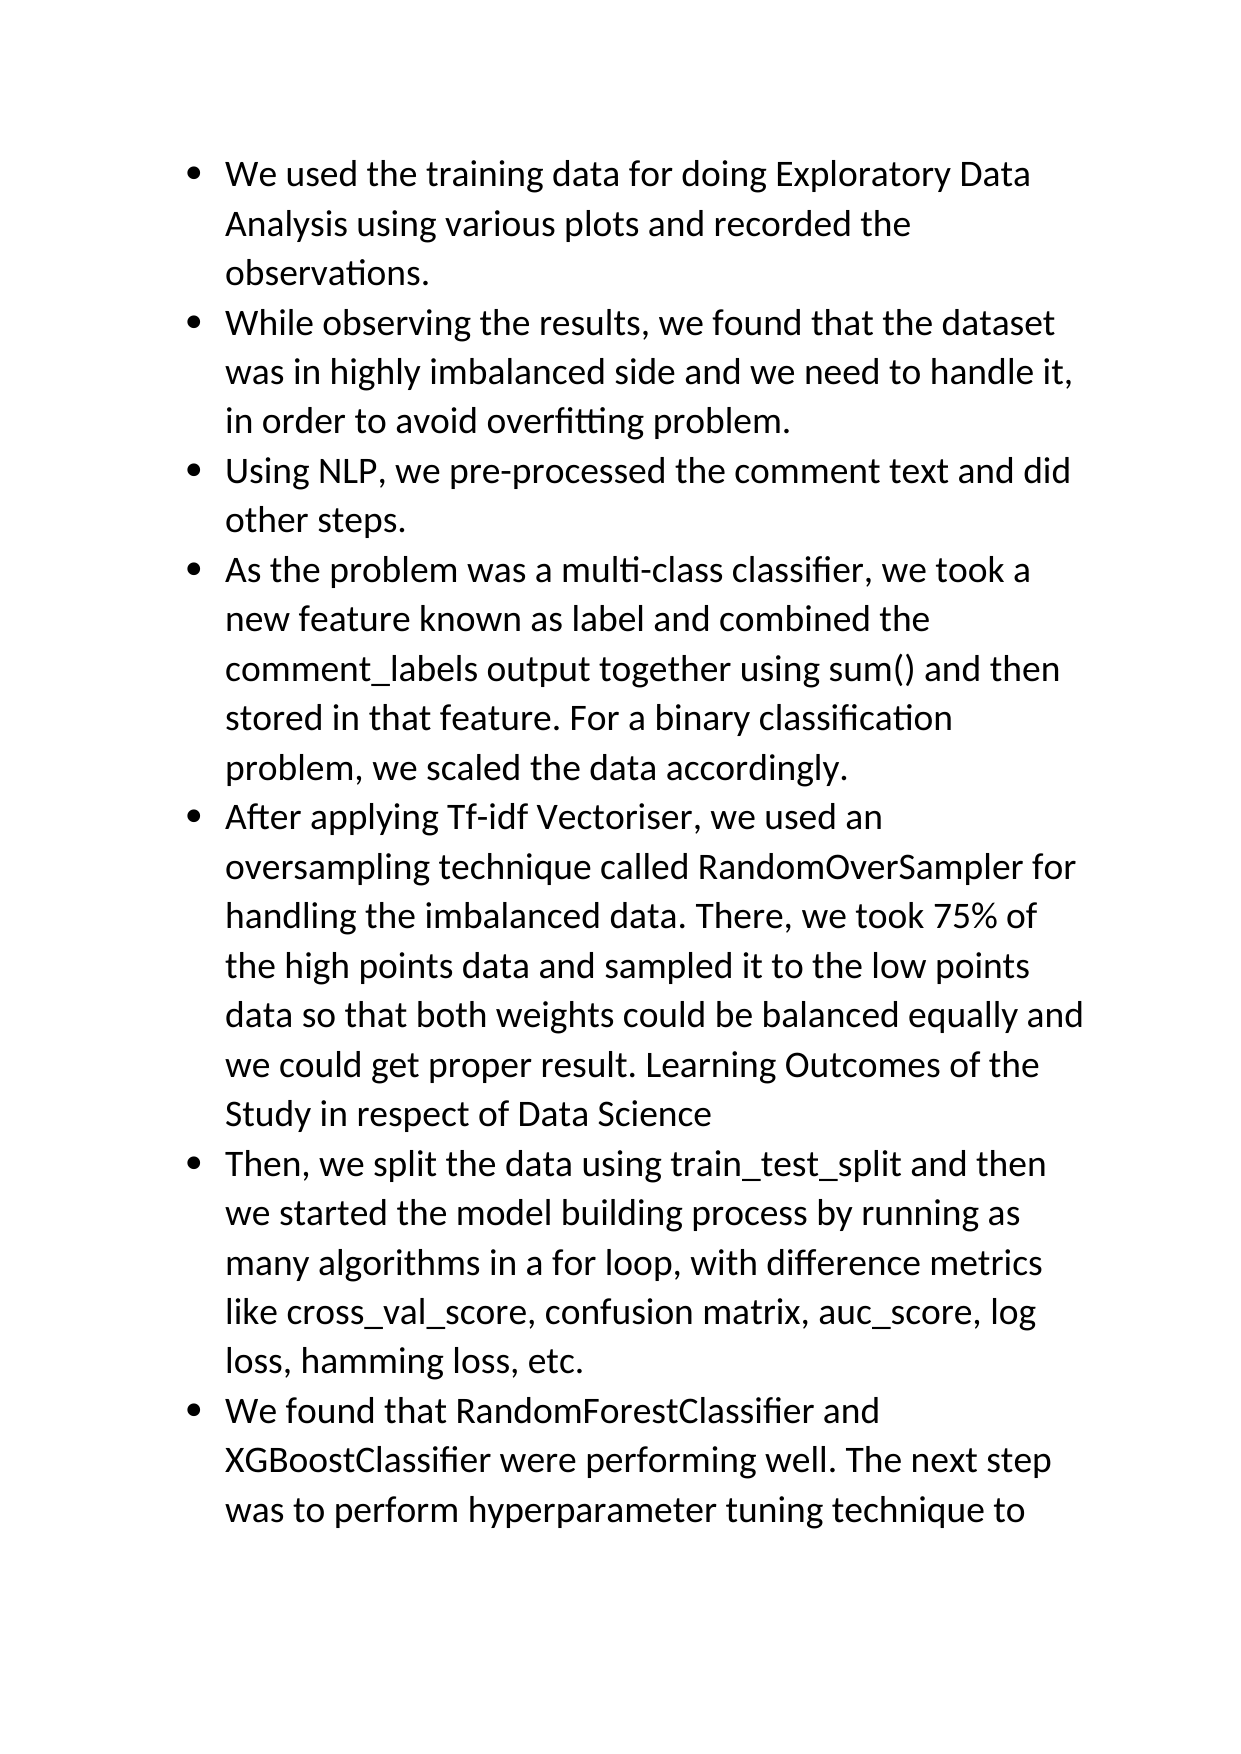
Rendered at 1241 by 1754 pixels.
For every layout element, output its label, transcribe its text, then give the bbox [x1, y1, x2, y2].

list After applying Tf-idf Vectoriser, we used an oversampling technique called RandomOverSampler for handling the imbalanced data. There, we took 75% of the high points data and sampled it to the low points data so that both weights could be balanced equally and we could get proper result. Learning Outcomes of the Study in respect of Data Science [187, 793, 1090, 1136]
list We used the training data for doing Exploratory Data Analysis using various plots and recorded the observations. [187, 150, 1090, 295]
list Using NLP, we pre-processed the comment text and did other steps. [187, 447, 1090, 542]
list As the problem was a multi-class classifier, we took a new feature known as label and combined the comment_labels output together using sum() and then stored in that feature. For a binary classification problem, we scaled the data accordingly. [187, 546, 1090, 789]
list While observing the results, we found that the dataset was in highly imbalanced side and we need to handle it, in order to avoid overfitting problem. [187, 298, 1090, 443]
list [187, 1387, 1090, 1532]
list Then, we split the data using train_test_split and then we started the model building process by running as many algorithms in a for loop, with difference metrics like cross_val_score, confusion matrix, auc_score, log loss, hamming loss, etc. [187, 1139, 1090, 1383]
